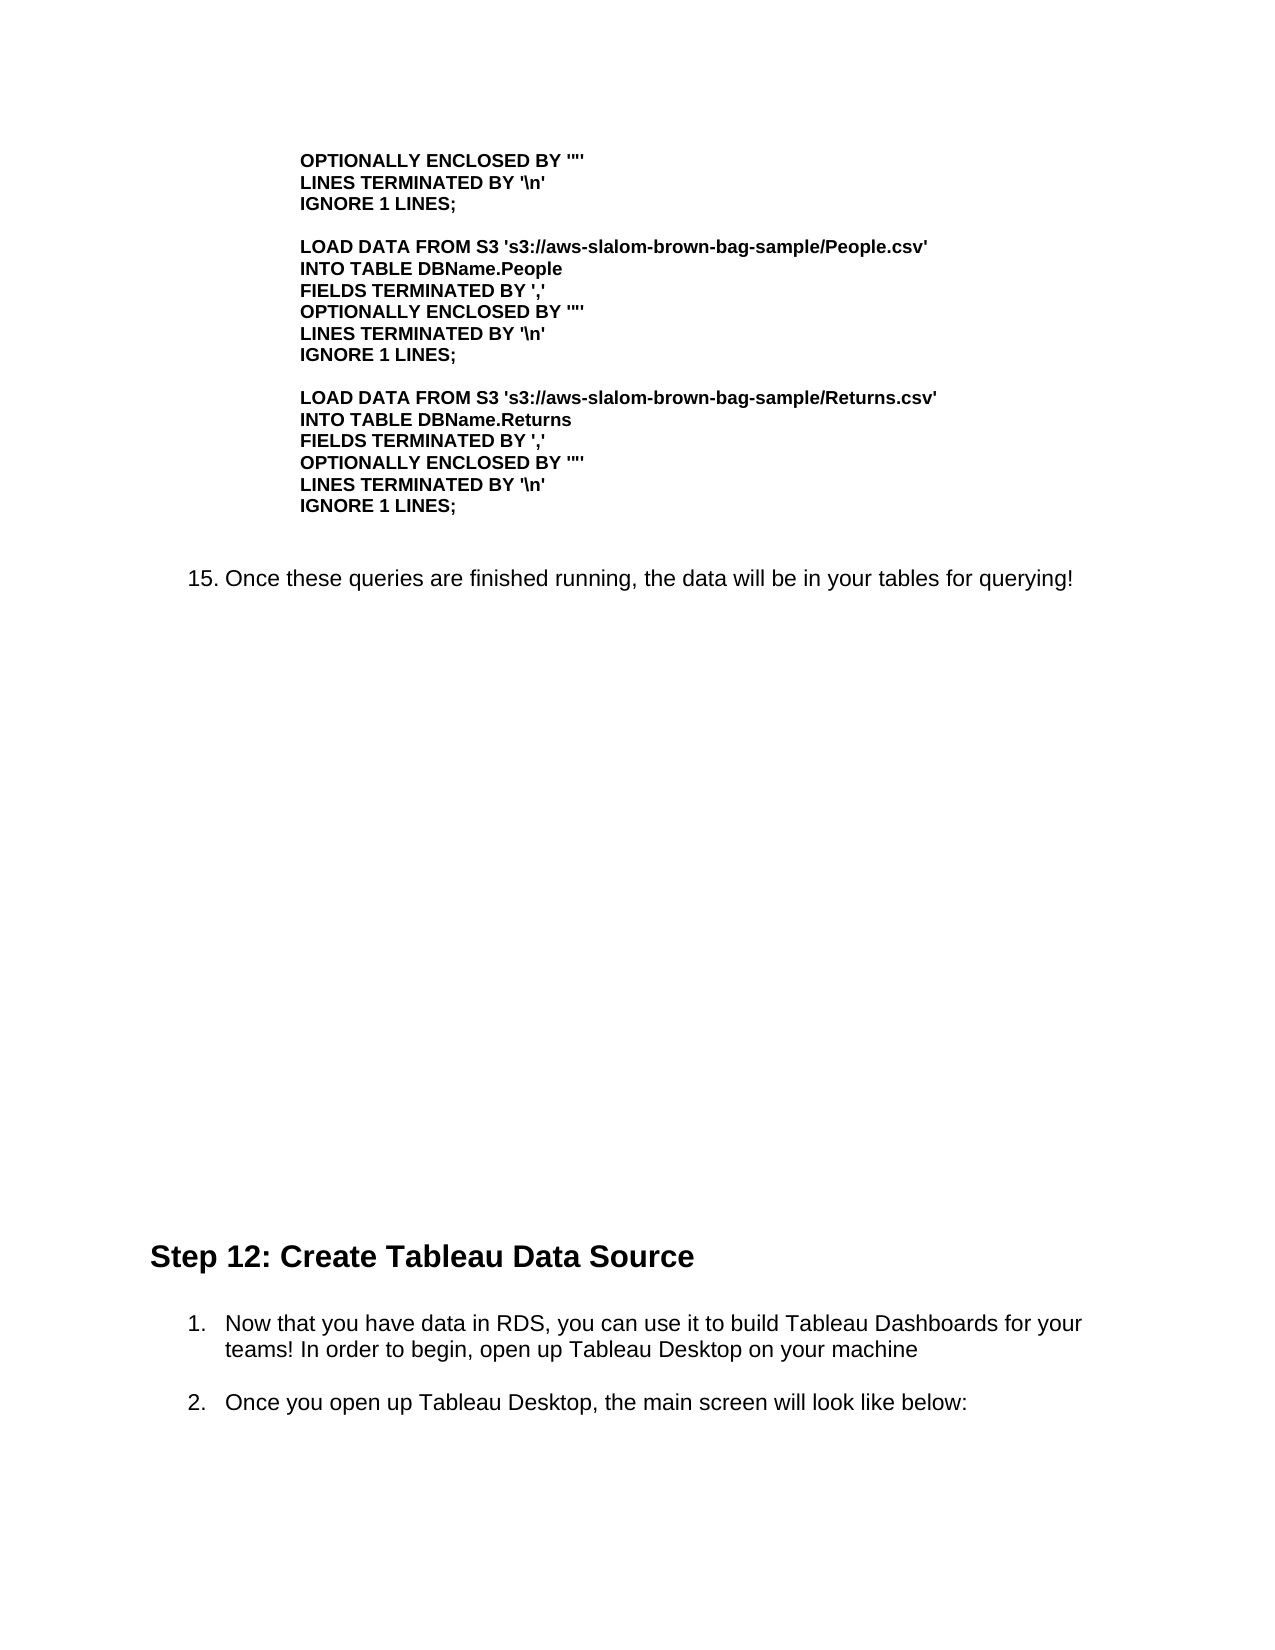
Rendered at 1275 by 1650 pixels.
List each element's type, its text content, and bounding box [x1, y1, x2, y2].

text Step 12: Create Tableau Data Source [150, 1238, 1125, 1274]
text IGNORE 1 LINES; [300, 495, 1125, 517]
text FIELDS TERMINATED BY ',' [300, 430, 1125, 452]
text OPTIONALLY ENCLOSED BY '"' [300, 301, 1125, 322]
text FIELDS TERMINATED BY ',' [300, 279, 1125, 301]
text INTO TABLE DBName.People [300, 258, 1125, 279]
text IGNORE 1 LINES; [300, 193, 1125, 215]
text LINES TERMINATED BY '\n' [300, 322, 1125, 344]
list Once you open up Tableau Desktop, the main screen will look like below: [187, 1389, 1125, 1415]
text LOAD DATA FROM S3 's3://aws-slalom-brown-bag-sample/Returns.csv' [300, 387, 1125, 409]
text LOAD DATA FROM S3 's3://aws-slalom-brown-bag-sample/People.csv' [300, 236, 1125, 258]
text OPTIONALLY ENCLOSED BY '"' [300, 150, 1125, 172]
text IGNORE 1 LINES; [300, 344, 1125, 366]
text LINES TERMINATED BY '\n' [300, 473, 1125, 495]
text LINES TERMINATED BY '\n' [300, 172, 1125, 193]
list Now that you have data in RDS, you can use it to build Tableau Dashboards for your teams! In order to begin, open up Tableau Desktop on your machine [187, 1309, 1125, 1362]
text INTO TABLE DBName.Returns [300, 409, 1125, 430]
list Once these queries are finished running, the data will be in your tables for querying! [187, 564, 1125, 591]
text OPTIONALLY ENCLOSED BY '"' [300, 452, 1125, 473]
